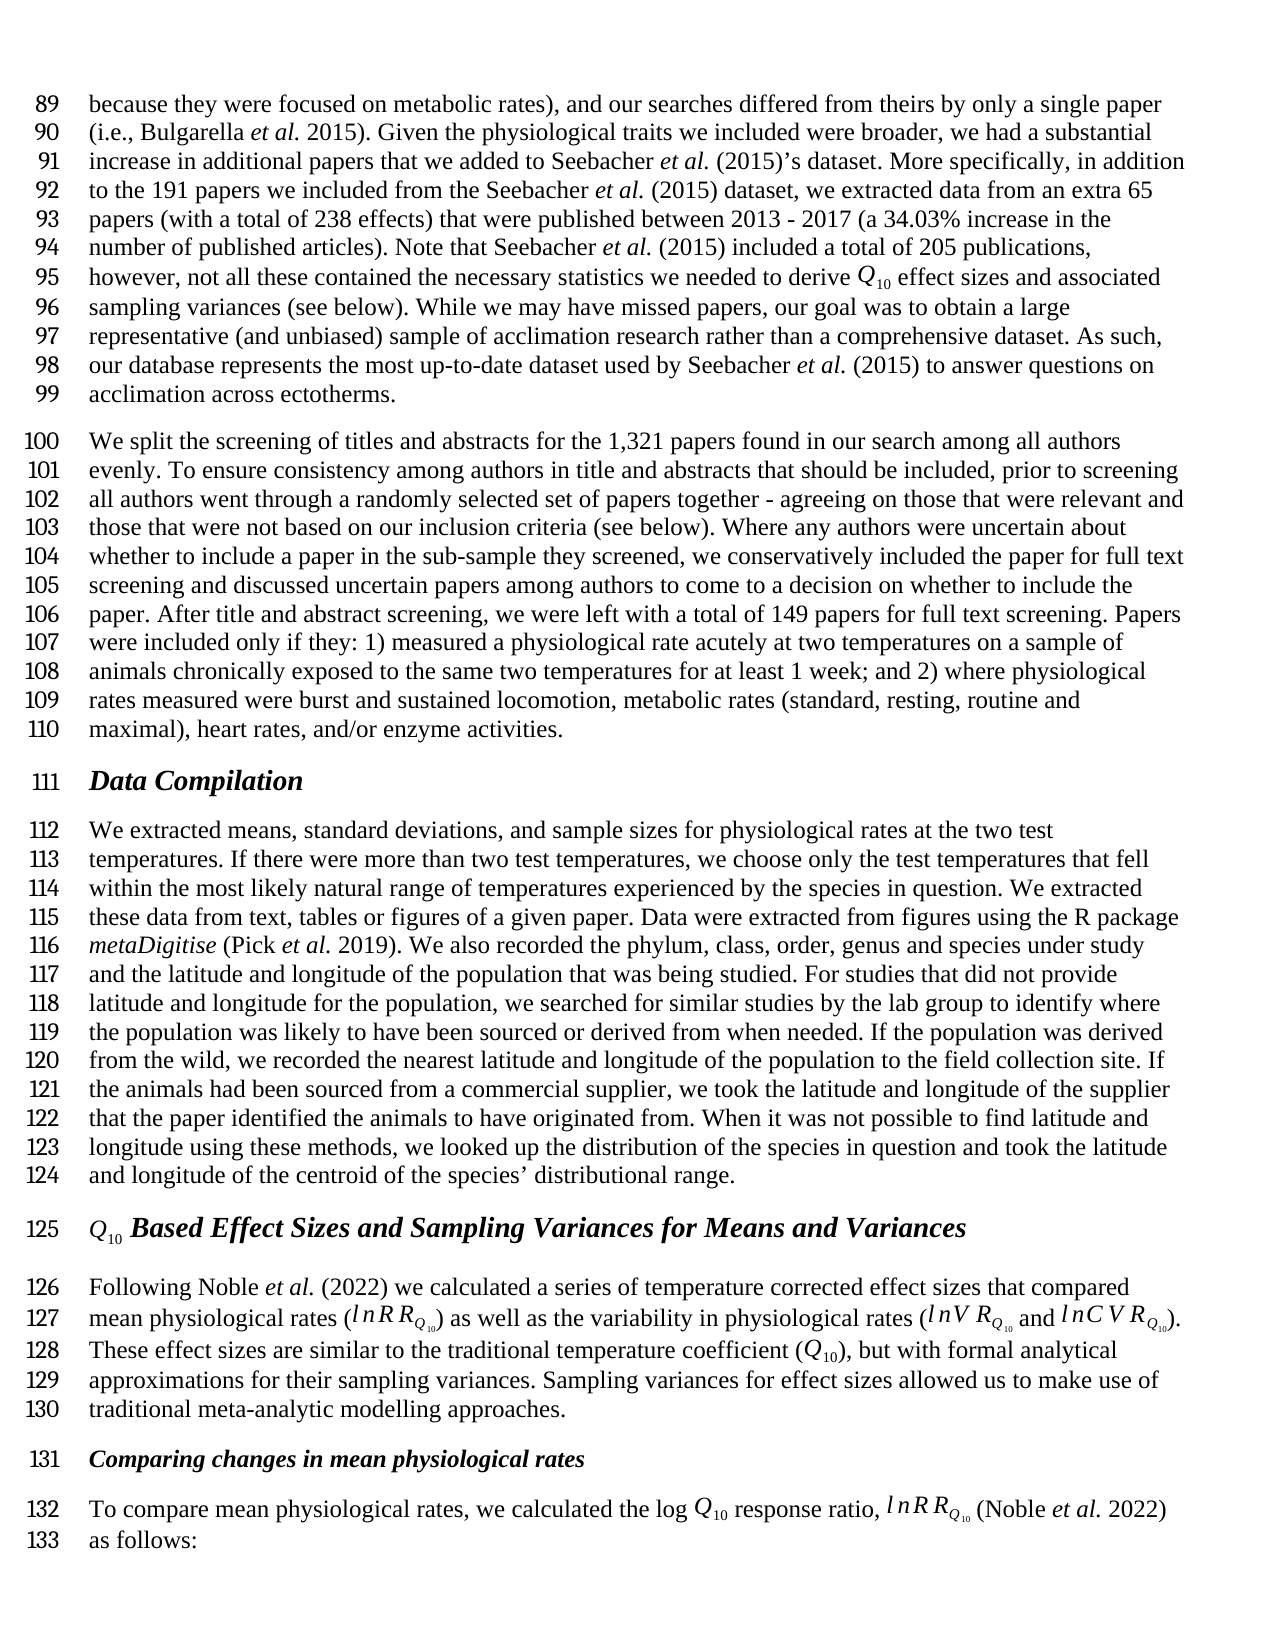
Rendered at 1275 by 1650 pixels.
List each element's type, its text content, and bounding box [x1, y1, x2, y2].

text Following Noble et al. (2022) we calculated a series of temperature corrected effect sizes that compared mean physiological rates () as well as the variability in physiological rates ( and ). These effect sizes are similar to the traditional temperature coefficient (), but with formal analytical approximations for their sampling variances. Sampling variances for effect sizes allowed us to make use of traditional meta-analytic modelling approaches. [89, 1272, 1186, 1423]
subtitle Based Effect Sizes and Sampling Variances for Means and Variances [89, 1210, 1186, 1253]
subtitle Data Compilation [89, 763, 1186, 797]
text To compare mean physiological rates, we calculated the log response ratio, (Noble et al. 2022) as follows: [89, 1491, 1186, 1554]
text We split the screening of titles and abstracts for the 1,321 papers found in our search among all authors evenly. To ensure consistency among authors in title and abstracts that should be included, prior to screening all authors went through a randomly selected set of papers together - agreeing on those that were relevant and those that were not based on our inclusion criteria (see below). Where any authors were uncertain about whether to include a paper in the sub-sample they screened, we conservatively included the paper for full text screening and discussed uncertain papers among authors to come to a decision on whether to include the paper. After title and abstract screening, we were left with a total of 149 papers for full text screening. Papers were included only if they: 1) measured a physiological rate acutely at two temperatures on a sample of animals chronically exposed to the same two temperatures for at least 1 week; and 2) where physiological rates measured were burst and sustained locomotion, metabolic rates (standard, resting, routine and maximal), heart rates, and/or enzyme activities. [89, 426, 1186, 742]
subtitle Comparing changes in mean physiological rates [89, 1444, 1186, 1473]
text We extracted means, standard deviations, and sample sizes for physiological rates at the two test temperatures. If there were more than two test temperatures, we choose only the test temperatures that fell within the most likely natural range of temperatures experienced by the species in question. We extracted these data from text, tables or figures of a given paper. Data were extracted from figures using the R package metaDigitise (Pick et al. 2019). We also recorded the phylum, class, order, genus and species under study and the latitude and longitude of the population that was being studied. For studies that did not provide latitude and longitude for the population, we searched for similar studies by the lab group to identify where the population was likely to have been sourced or derived from when needed. If the population was derived from the wild, we recorded the nearest latitude and longitude of the population to the field collection site. If the animals had been sourced from a commercial supplier, we took the latitude and longitude of the supplier that the paper identified the animals to have originated from. When it was not possible to find latitude and longitude using these methods, we looked up the distribution of the species in question and took the latitude and longitude of the centroid of the species’ distributional range. [89, 816, 1186, 1189]
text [89, 89, 1186, 407]
